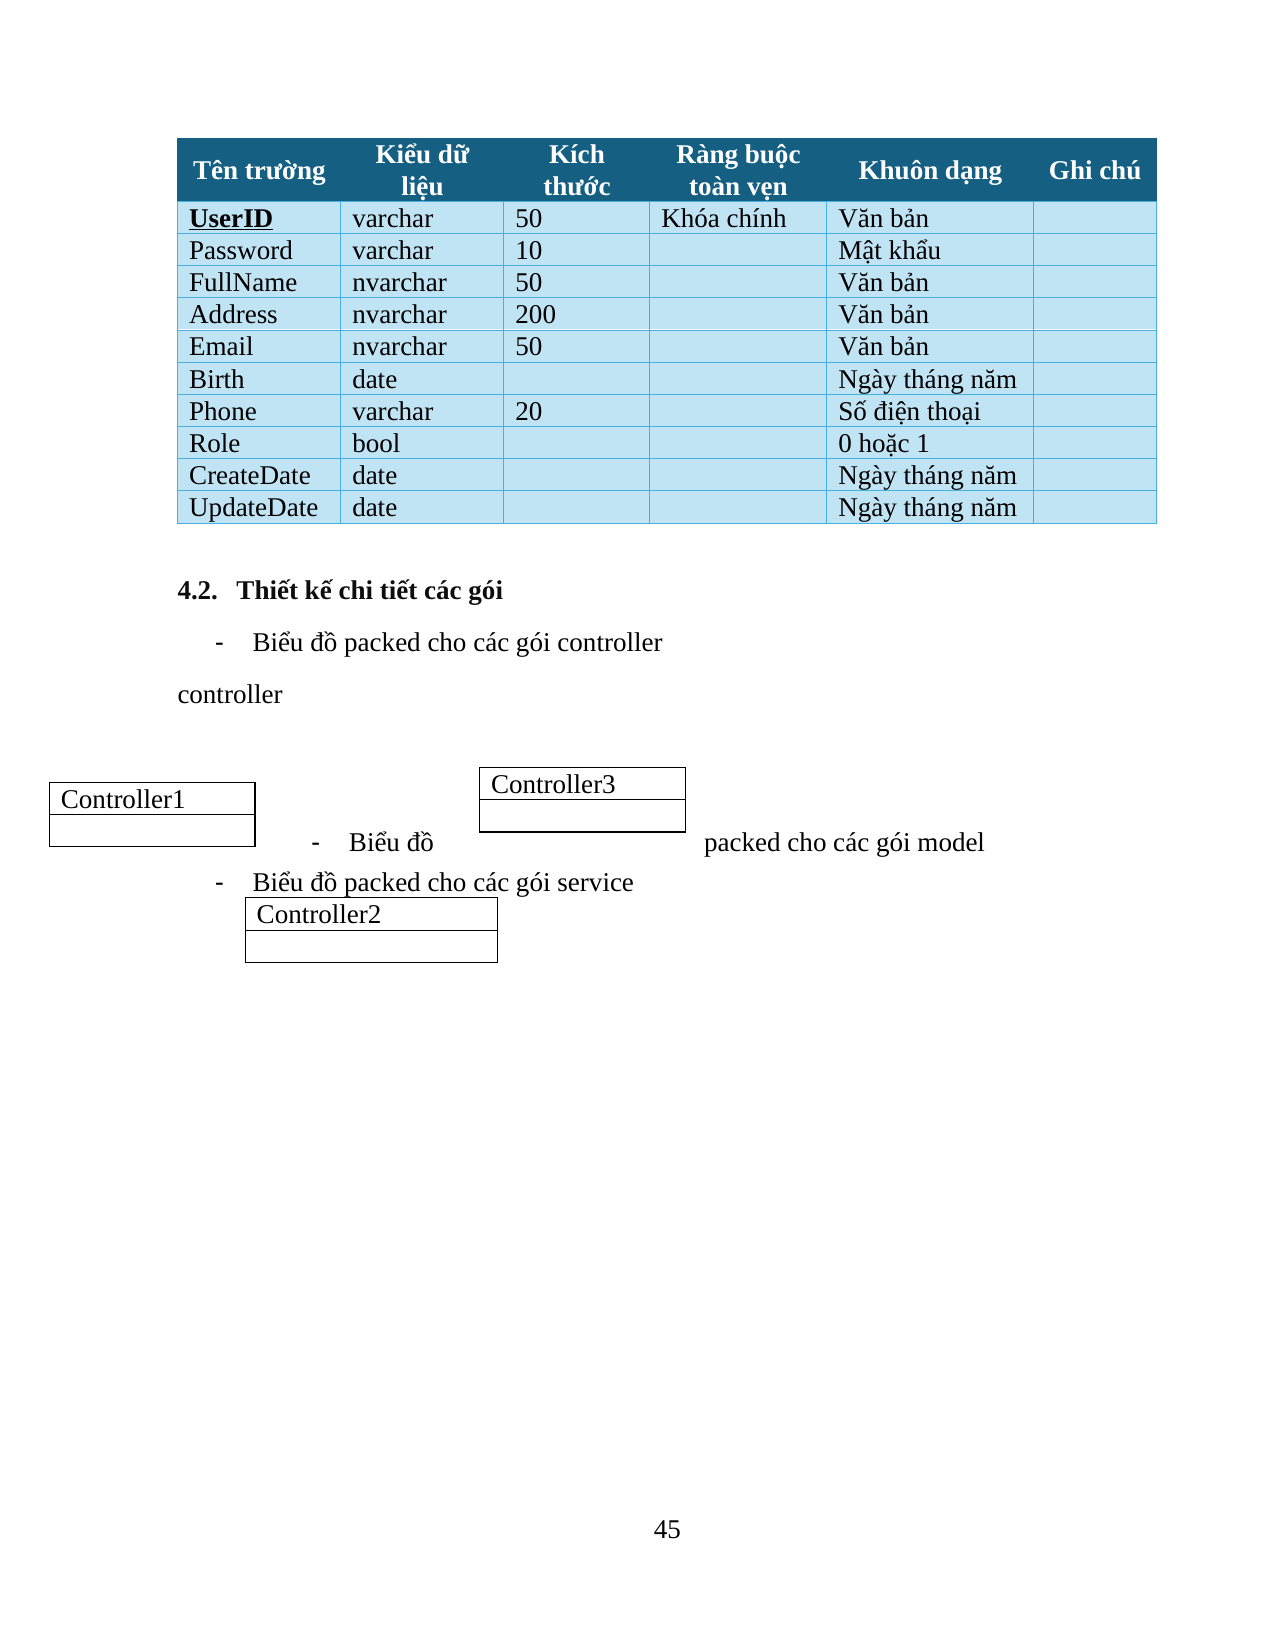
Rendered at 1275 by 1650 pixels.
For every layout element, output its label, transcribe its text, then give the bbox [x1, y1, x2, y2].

table_cell [650, 331, 826, 362]
table_header Tên trường [178, 139, 340, 201]
table_cell 20 [504, 395, 649, 426]
subtitle Thiết kế chi tiết các gói [177, 574, 1157, 605]
table_cell Ngày tháng năm [827, 491, 1033, 523]
table_cell FullName [178, 266, 340, 297]
table_cell [1034, 266, 1156, 297]
table_cell 50 [504, 331, 649, 362]
table_cell Văn bản [827, 266, 1033, 297]
table_cell [1034, 395, 1156, 426]
table_cell [1034, 363, 1156, 394]
table_cell Address [178, 298, 340, 329]
table_cell Văn bản [827, 331, 1033, 362]
table_cell Khóa chính [650, 202, 826, 233]
table_cell 50 [504, 202, 649, 233]
table_cell UserID [178, 202, 340, 233]
table_cell CreateDate [178, 459, 340, 490]
table_cell [650, 266, 826, 297]
table_cell [650, 363, 826, 394]
table_cell 50 [504, 266, 649, 297]
table_cell [650, 459, 826, 490]
table_cell Role [178, 427, 340, 458]
list Biểu đồ packed cho các gói service [215, 862, 1157, 899]
table_cell 200 [504, 298, 649, 329]
table_cell date [341, 459, 503, 490]
table_cell nvarchar [341, 298, 503, 329]
table_cell Phone [178, 395, 340, 426]
table_cell date [341, 363, 503, 394]
table_header Kích thước [504, 139, 649, 201]
table_cell [650, 395, 826, 426]
table_cell varchar [341, 234, 503, 265]
table_cell nvarchar [341, 331, 503, 362]
table_header Khuôn dạng [827, 139, 1033, 201]
table_header Kiểu dữ liệu [341, 139, 503, 201]
table_cell Ngày tháng năm [827, 459, 1033, 490]
table_cell Ngày tháng năm [827, 363, 1033, 394]
table_cell Văn bản [827, 298, 1033, 329]
table_cell Password [178, 234, 340, 265]
table_cell [1034, 427, 1156, 458]
table_cell Số điện thoại [827, 395, 1033, 426]
table_cell [650, 491, 826, 523]
table_cell [1034, 234, 1156, 265]
table_cell [1034, 459, 1156, 490]
table_cell Mật khẩu [827, 234, 1033, 265]
table_cell [504, 459, 649, 490]
list Biểu đồ packed cho các gói controller [215, 622, 1157, 659]
table_cell Văn bản [827, 202, 1033, 233]
table_cell date [341, 491, 503, 523]
table_cell [1034, 491, 1156, 523]
table_cell [650, 234, 826, 265]
table_cell UpdateDate [178, 491, 340, 523]
list Biểu đồ packed cho các gói model [215, 822, 1157, 859]
table_cell varchar [341, 395, 503, 426]
table_cell 10 [504, 234, 649, 265]
table_cell [650, 298, 826, 329]
table_cell bool [341, 427, 503, 458]
table_cell [1034, 331, 1156, 362]
table_cell nvarchar [341, 266, 503, 297]
table_cell [504, 363, 649, 394]
table_cell [650, 427, 826, 458]
table_cell [1034, 298, 1156, 329]
table_cell varchar [341, 202, 503, 233]
table_header Ghi chú [1034, 139, 1156, 201]
table_cell Email [178, 331, 340, 362]
table_cell [1034, 202, 1156, 233]
table_cell 0 hoặc 1 [827, 427, 1033, 458]
table_cell [504, 427, 649, 458]
table_header Ràng buộc toàn vẹn [650, 139, 826, 201]
table_cell [504, 491, 649, 523]
table_cell Birth [178, 363, 340, 394]
